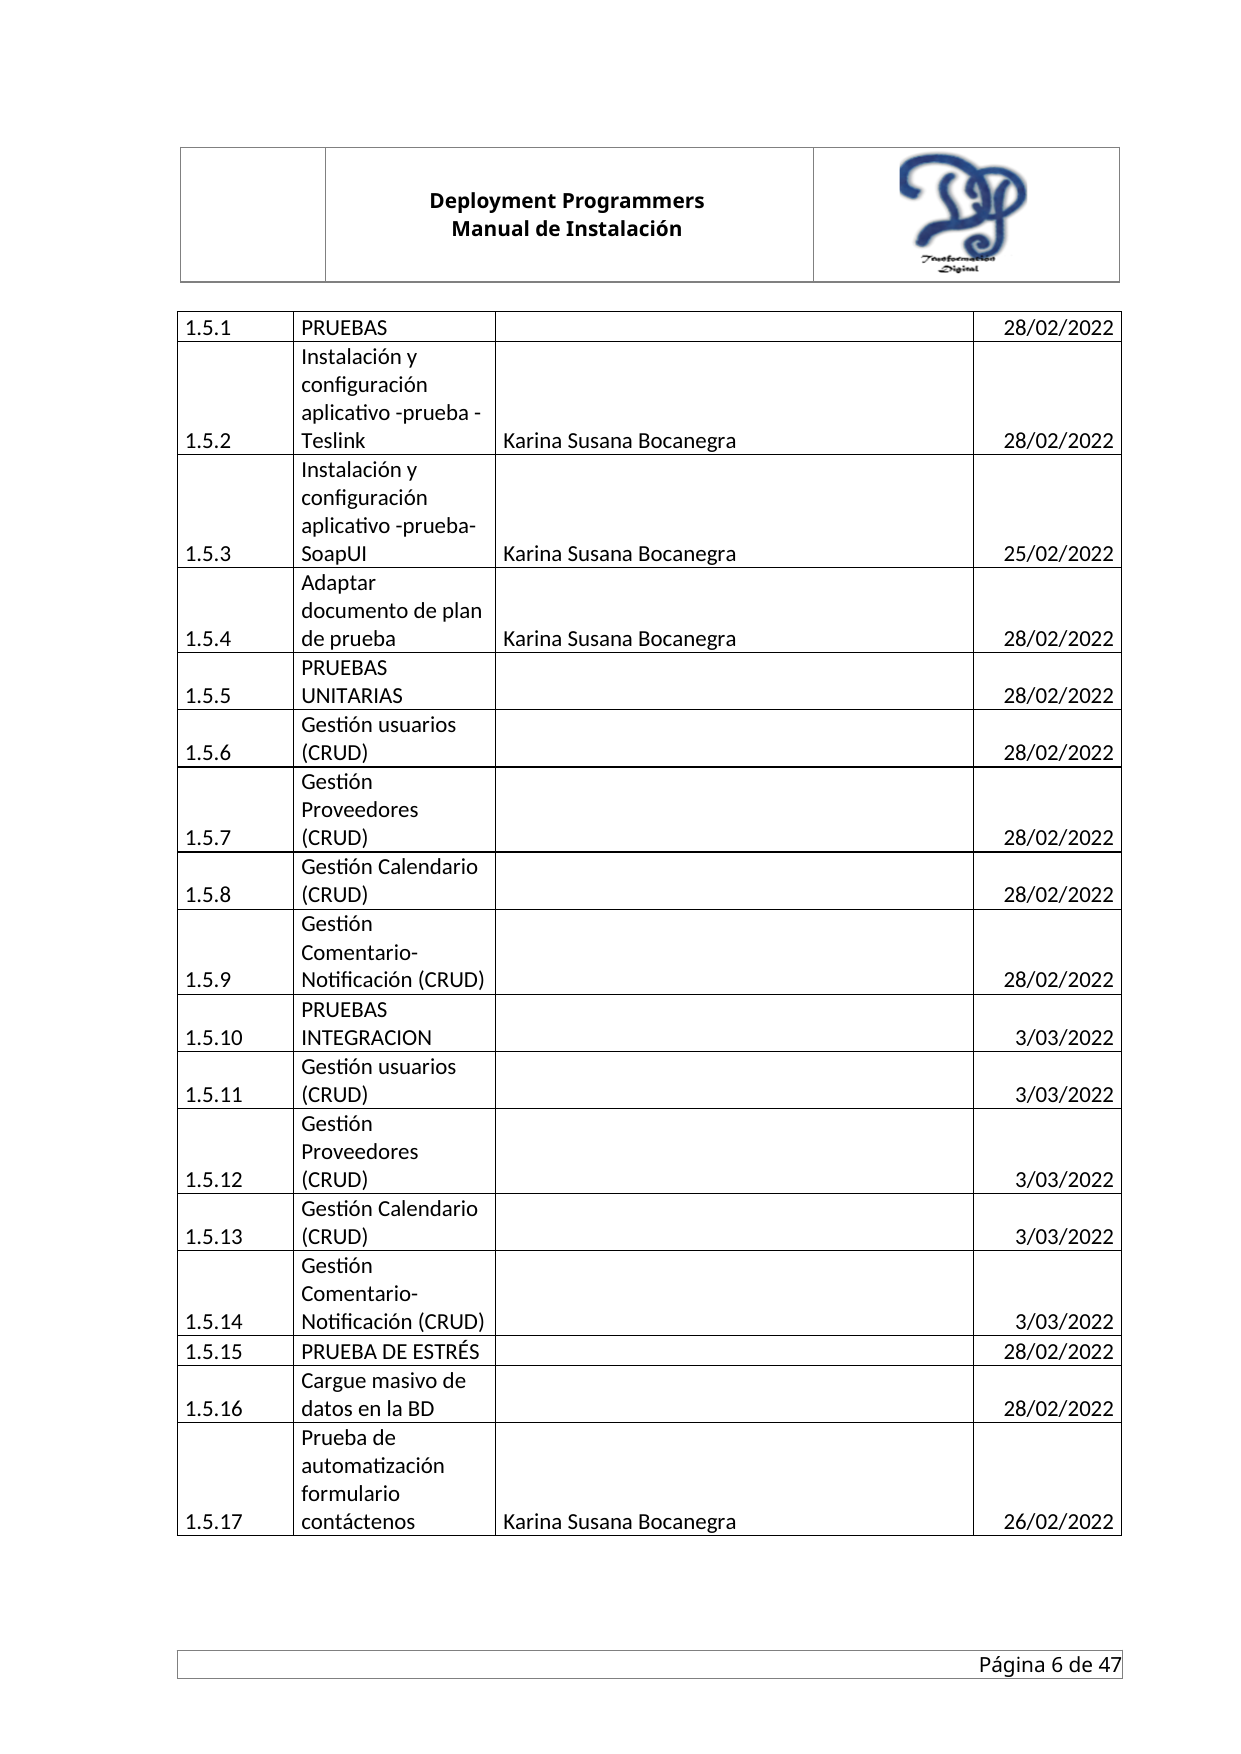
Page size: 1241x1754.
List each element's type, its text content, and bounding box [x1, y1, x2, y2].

table_cell Adaptar documento de plan de prueba [294, 568, 495, 652]
table_cell Gestión Proveedores (CRUD) [294, 1109, 495, 1193]
table_cell Gestión Calendario (CRUD) [294, 853, 495, 908]
table_cell Gestión Comentario-Notificación (CRUD) [294, 1251, 495, 1335]
table_cell 1.5.15 [178, 1336, 293, 1365]
table_cell 28/02/2022 [974, 1366, 1121, 1422]
table_cell 28/02/2022 [974, 910, 1121, 994]
table_cell [496, 312, 973, 341]
picture [899, 150, 1028, 279]
table_cell PRUEBAS UNITARIAS [294, 653, 495, 709]
table_cell 28/02/2022 [974, 342, 1121, 454]
table_cell 1.5.2 [178, 342, 293, 454]
table_cell 1.5.9 [178, 910, 293, 994]
table_cell 3/03/2022 [974, 1052, 1121, 1108]
table_cell PRUEBA DE ESTRÉS [294, 1336, 495, 1365]
table_cell 1.5.8 [178, 853, 293, 908]
table_cell [496, 653, 973, 709]
table_cell 1.5.14 [178, 1251, 293, 1335]
table_cell 1.5.12 [178, 1109, 293, 1193]
table_cell [496, 1194, 973, 1250]
table_cell [496, 768, 973, 851]
table_cell Gestión usuarios (CRUD) [294, 1052, 495, 1108]
table_cell [496, 1366, 973, 1422]
table_cell [496, 910, 973, 994]
table_cell Instalación y configuración aplicativo -prueba- SoapUI [294, 455, 495, 567]
table_cell PRUEBAS INTEGRACION [294, 995, 495, 1051]
table_cell Gestión usuarios (CRUD) [294, 710, 495, 766]
table_cell Instalación y configuración aplicativo -prueba - Teslink [294, 342, 495, 454]
table_cell Karina Susana Bocanegra [496, 1423, 973, 1535]
table_cell [496, 1336, 973, 1365]
table_cell 1.5.3 [178, 455, 293, 567]
table_cell 3/03/2022 [974, 1109, 1121, 1193]
table_cell 1.5.11 [178, 1052, 293, 1108]
table_cell 26/02/2022 [974, 1423, 1121, 1535]
table_cell 28/02/2022 [974, 710, 1121, 766]
table_cell Karina Susana Bocanegra [496, 455, 973, 567]
table_cell Gestión Calendario (CRUD) [294, 1194, 495, 1250]
table_cell [496, 1251, 973, 1335]
table_cell Gestión Comentario-Notificación (CRUD) [294, 910, 495, 994]
table_cell Karina Susana Bocanegra [496, 568, 973, 652]
table_cell [496, 1052, 973, 1108]
table_cell Prueba de automatización formulario contáctenos [294, 1423, 495, 1535]
table_cell [496, 710, 973, 766]
table_cell 1.5.7 [178, 768, 293, 851]
table_cell 1.5.6 [178, 710, 293, 766]
table_cell 3/03/2022 [974, 1251, 1121, 1335]
table_cell 1.5.1 [178, 312, 293, 341]
table_cell 1.5.17 [178, 1423, 293, 1535]
table_cell 1.5.4 [178, 568, 293, 652]
table_cell 1.5.10 [178, 995, 293, 1051]
table_cell 28/02/2022 [974, 653, 1121, 709]
table_cell 1.5.5 [178, 653, 293, 709]
table_cell 28/02/2022 [974, 853, 1121, 908]
table_cell Gestión Proveedores (CRUD) [294, 768, 495, 851]
table_cell 1.5.13 [178, 1194, 293, 1250]
table_cell 3/03/2022 [974, 1194, 1121, 1250]
table_cell [496, 995, 973, 1051]
table_cell 1.5.16 [178, 1366, 293, 1422]
table_cell 28/02/2022 [974, 568, 1121, 652]
table_cell [496, 1109, 973, 1193]
table_cell 25/02/2022 [974, 455, 1121, 567]
table_cell PRUEBAS [294, 312, 495, 341]
table_cell 28/02/2022 [974, 312, 1121, 341]
table_cell [496, 853, 973, 908]
table_cell 28/02/2022 [974, 1336, 1121, 1365]
table_cell Karina Susana Bocanegra [496, 342, 973, 454]
table_cell 3/03/2022 [974, 995, 1121, 1051]
table_cell 28/02/2022 [974, 768, 1121, 851]
table_cell Cargue masivo de datos en la BD [294, 1366, 495, 1422]
